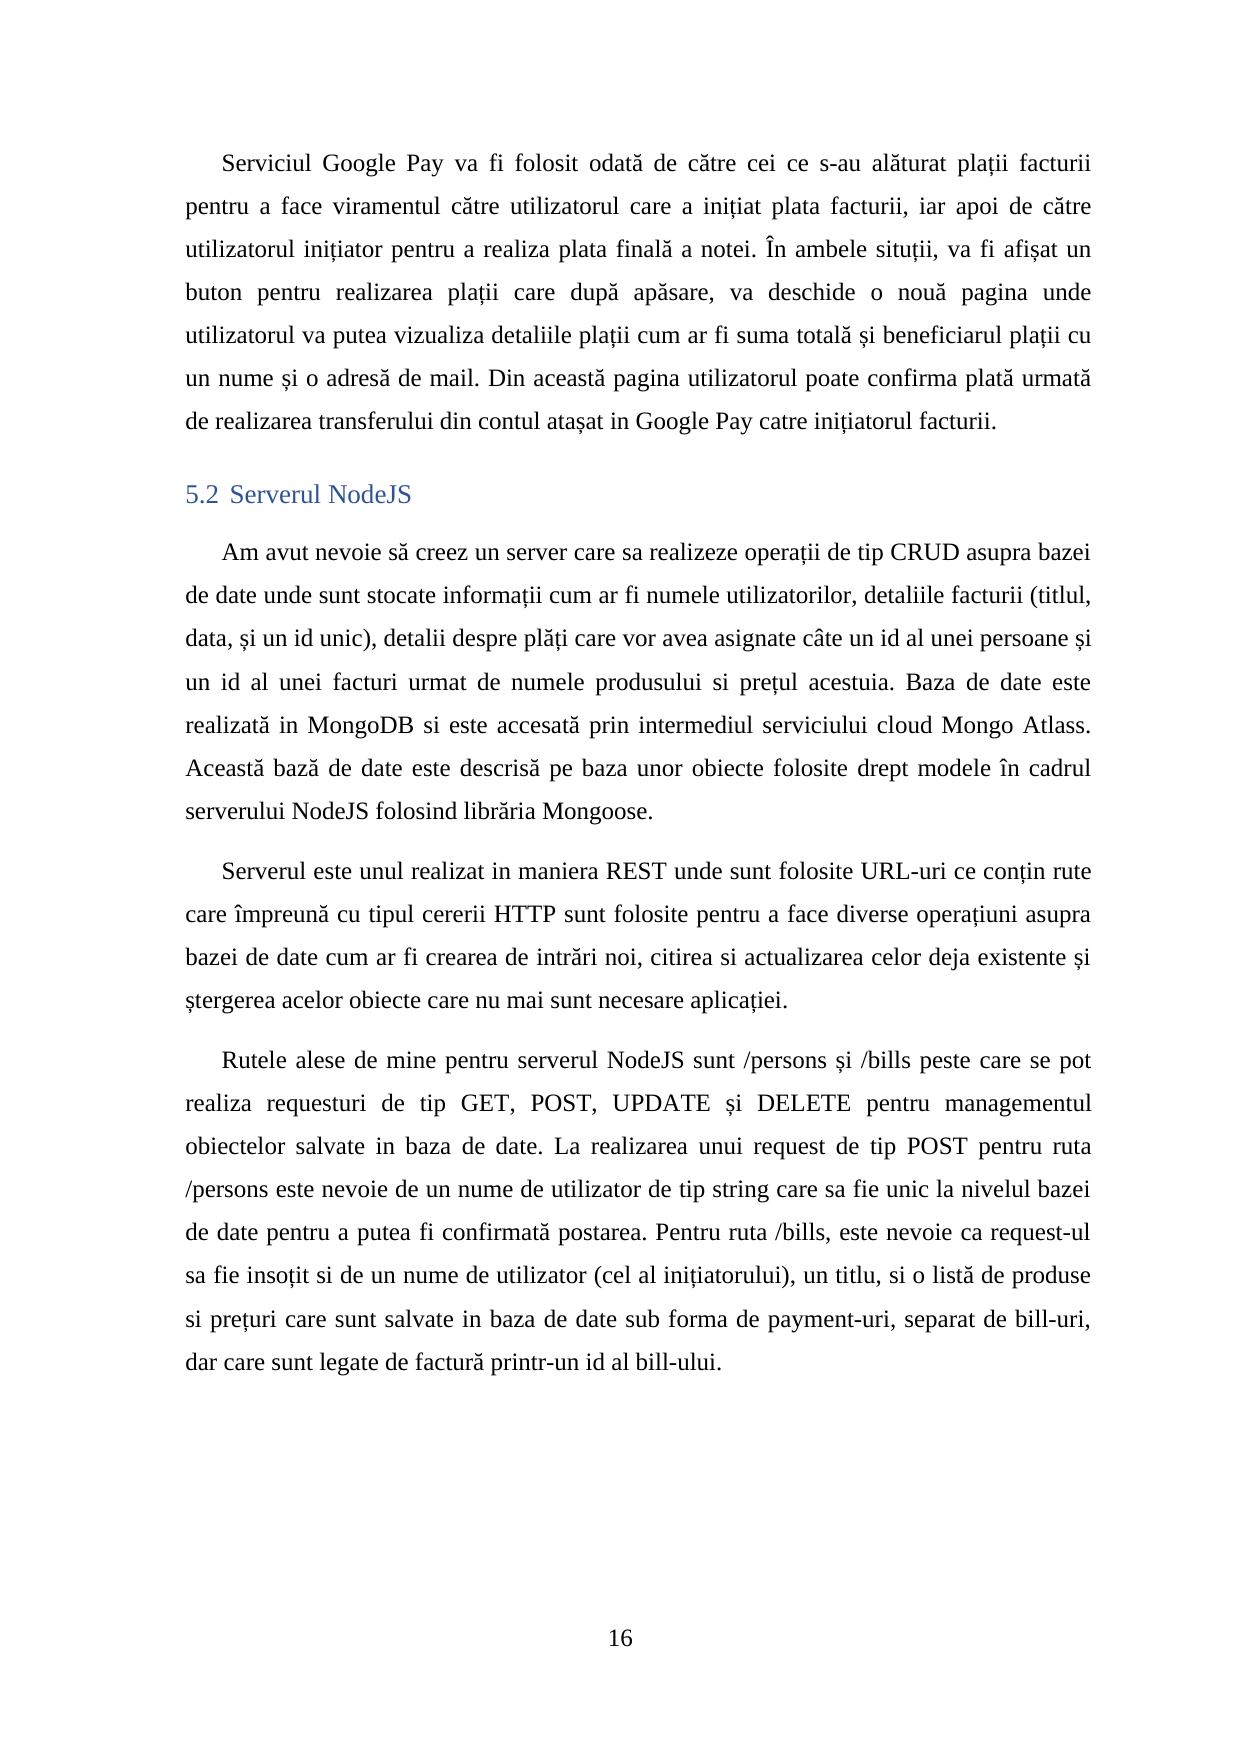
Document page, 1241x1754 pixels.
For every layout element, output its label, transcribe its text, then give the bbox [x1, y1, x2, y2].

text Serverul este unul realizat in maniera REST unde sunt folosite URL-uri ce conțin rute care împreună cu tipul cererii HTTP sunt folosite pentru a face diverse operațiuni asupra bazei de date cum ar fi crearea de intrări noi, citirea si actualizarea celor deja existente și ștergerea acelor obiecte care nu mai sunt necesare aplicației. [185, 856, 1093, 1014]
text Rutele alese de mine pentru serverul NodeJS sunt /persons și /bills peste care se pot realiza requesturi de tip GET, POST, UPDATE și DELETE pentru managementul obiectelor salvate in baza de date. La realizarea unui request de tip POST pentru ruta /persons este nevoie de un nume de utilizator de tip string care sa fie unic la nivelul bazei de date pentru a putea fi confirmată postarea. Pentru ruta /bills, este nevoie ca request-ul sa fie insoțit si de un nume de utilizator (cel al inițiatorului), un titlu, si o listă de produse si prețuri care sunt salvate in baza de date sub forma de payment-uri, separat de bill-uri, dar care sunt legate de factură printr-un id al bill-ului. [185, 1045, 1093, 1376]
text Am avut nevoie să creez un server care sa realizeze operații de tip CRUD asupra bazei de date unde sunt stocate informații cum ar fi numele utilizatorilor, detaliile facturii (titlul, data, și un id unic), detalii despre plăți care vor avea asignate câte un id al unei persoane și un id al unei facturi urmat de numele produsului si prețul acestuia. Baza de date este realizată in MongoDB si este accesată prin intermediul serviciului cloud Mongo Atlass. Această bază de date este descrisă pe baza unor obiecte folosite drept modele în cadrul serverului NodeJS folosind librăria Mongoose. [185, 537, 1093, 825]
subtitle Serverul NodeJS [185, 479, 1093, 510]
text Serviciul Google Pay va fi folosit odată de către cei ce s-au alăturat plații facturii pentru a face viramentul către utilizatorul care a inițiat plata facturii, iar apoi de către utilizatorul inițiator pentru a realiza plata finală a notei. În ambele situții, va fi afișat un buton pentru realizarea plații care după apăsare, va deschide o nouă pagina unde utilizatorul va putea vizualiza detaliile plații cum ar fi suma totală și beneficiarul plații cu un nume și o adresă de mail. Din această pagina utilizatorul poate confirma plată urmată de realizarea transferului din contul atașat in Google Pay catre inițiatorul facturii. [185, 148, 1093, 435]
